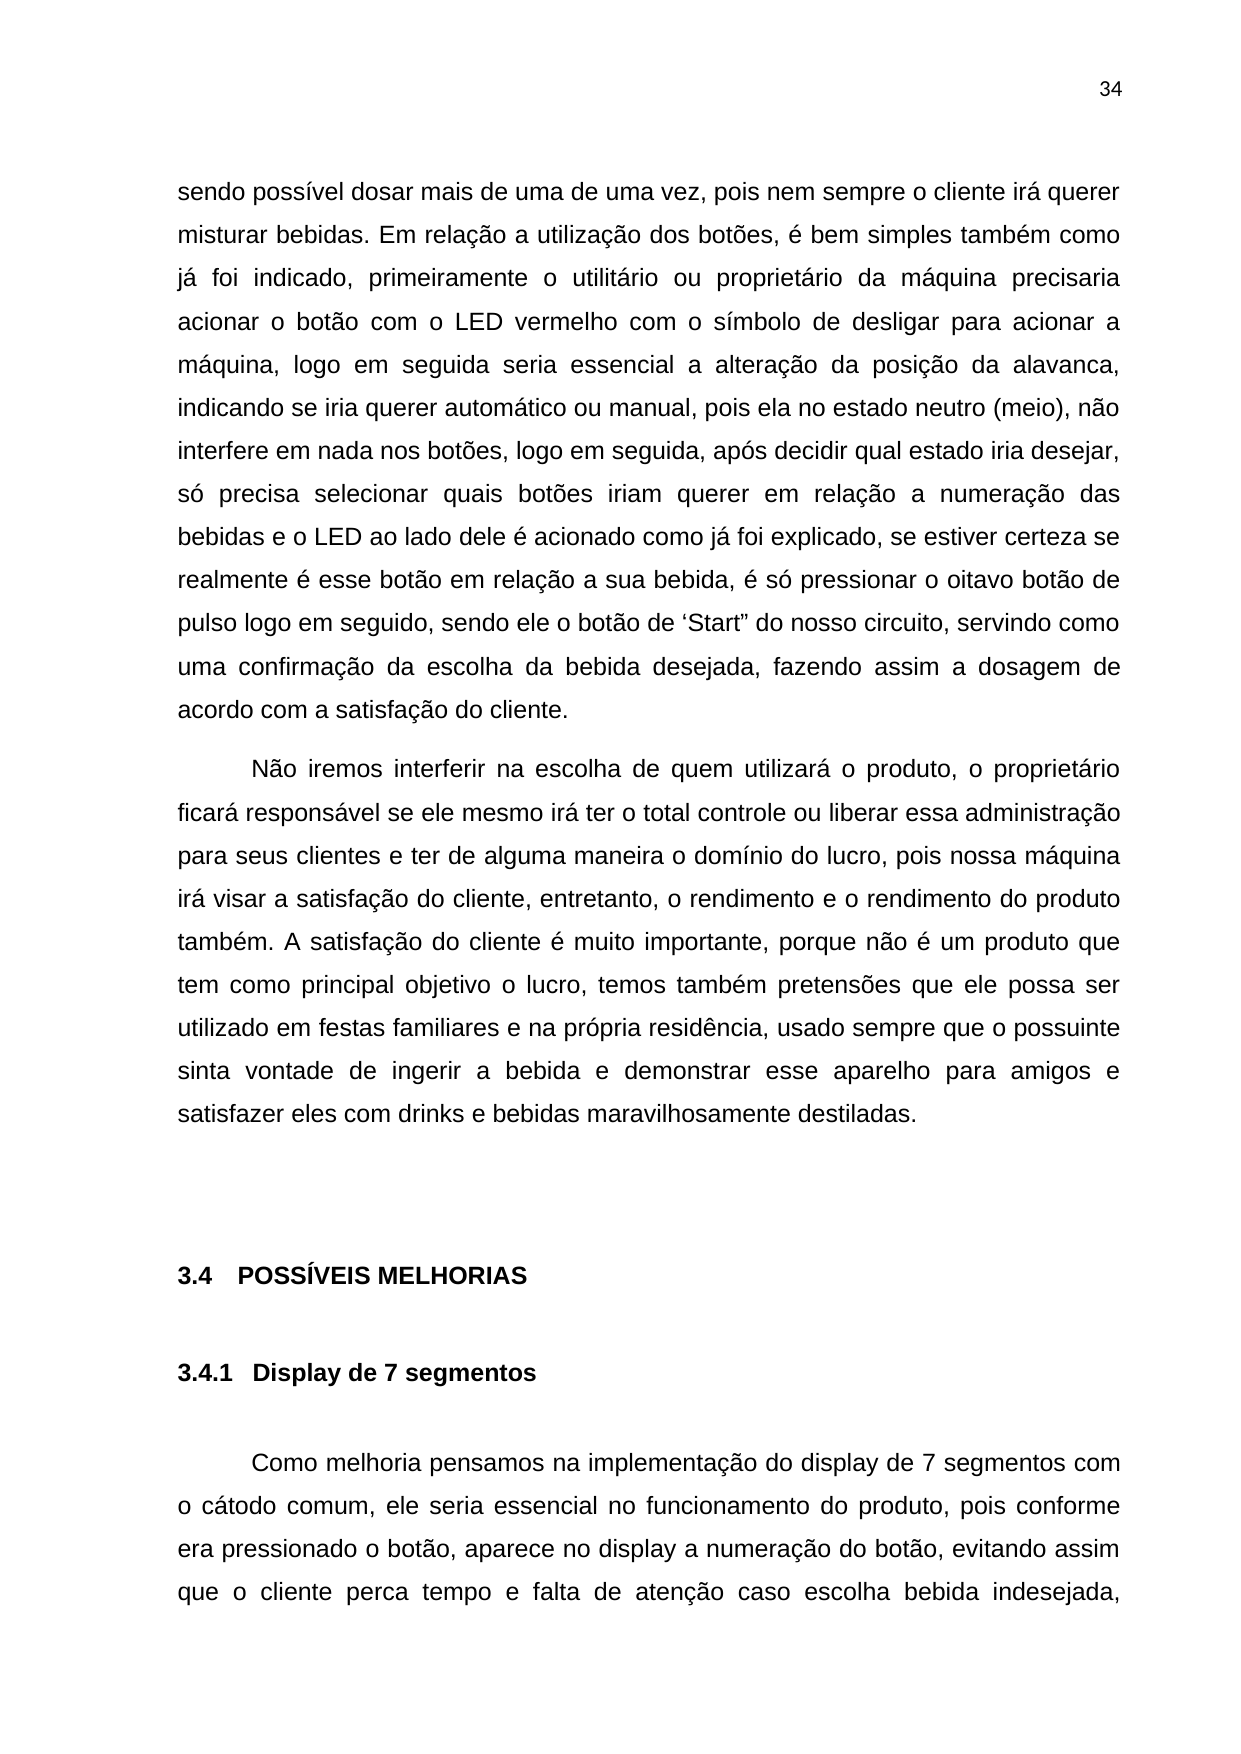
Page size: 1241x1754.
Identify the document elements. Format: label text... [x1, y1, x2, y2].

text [177, 177, 1122, 723]
subtitle Display de 7 segmentos [177, 1358, 1122, 1386]
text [177, 1448, 1122, 1606]
subtitle possíveis melhorias [177, 1261, 1122, 1290]
text Não iremos interferir na escolha de quem utilizará o produto, o proprietário ficará responsável se ele mesmo irá ter o total controle ou liberar essa administração para seus clientes e ter de alguma maneira o domínio do lucro, pois nossa máquina irá visar a satisfação do cliente, entretanto, o rendimento e o rendimento do produto também. A satisfação do cliente é muito importante, porque não é um produto que tem como principal objetivo o lucro, temos também pretensões que ele possa ser utilizado em festas familiares e na própria residência, usado sempre que o possuinte sinta vontade de ingerir a bebida e demonstrar esse aparelho para amigos e satisfazer eles com drinks e bebidas maravilhosamente destiladas. [177, 754, 1122, 1128]
